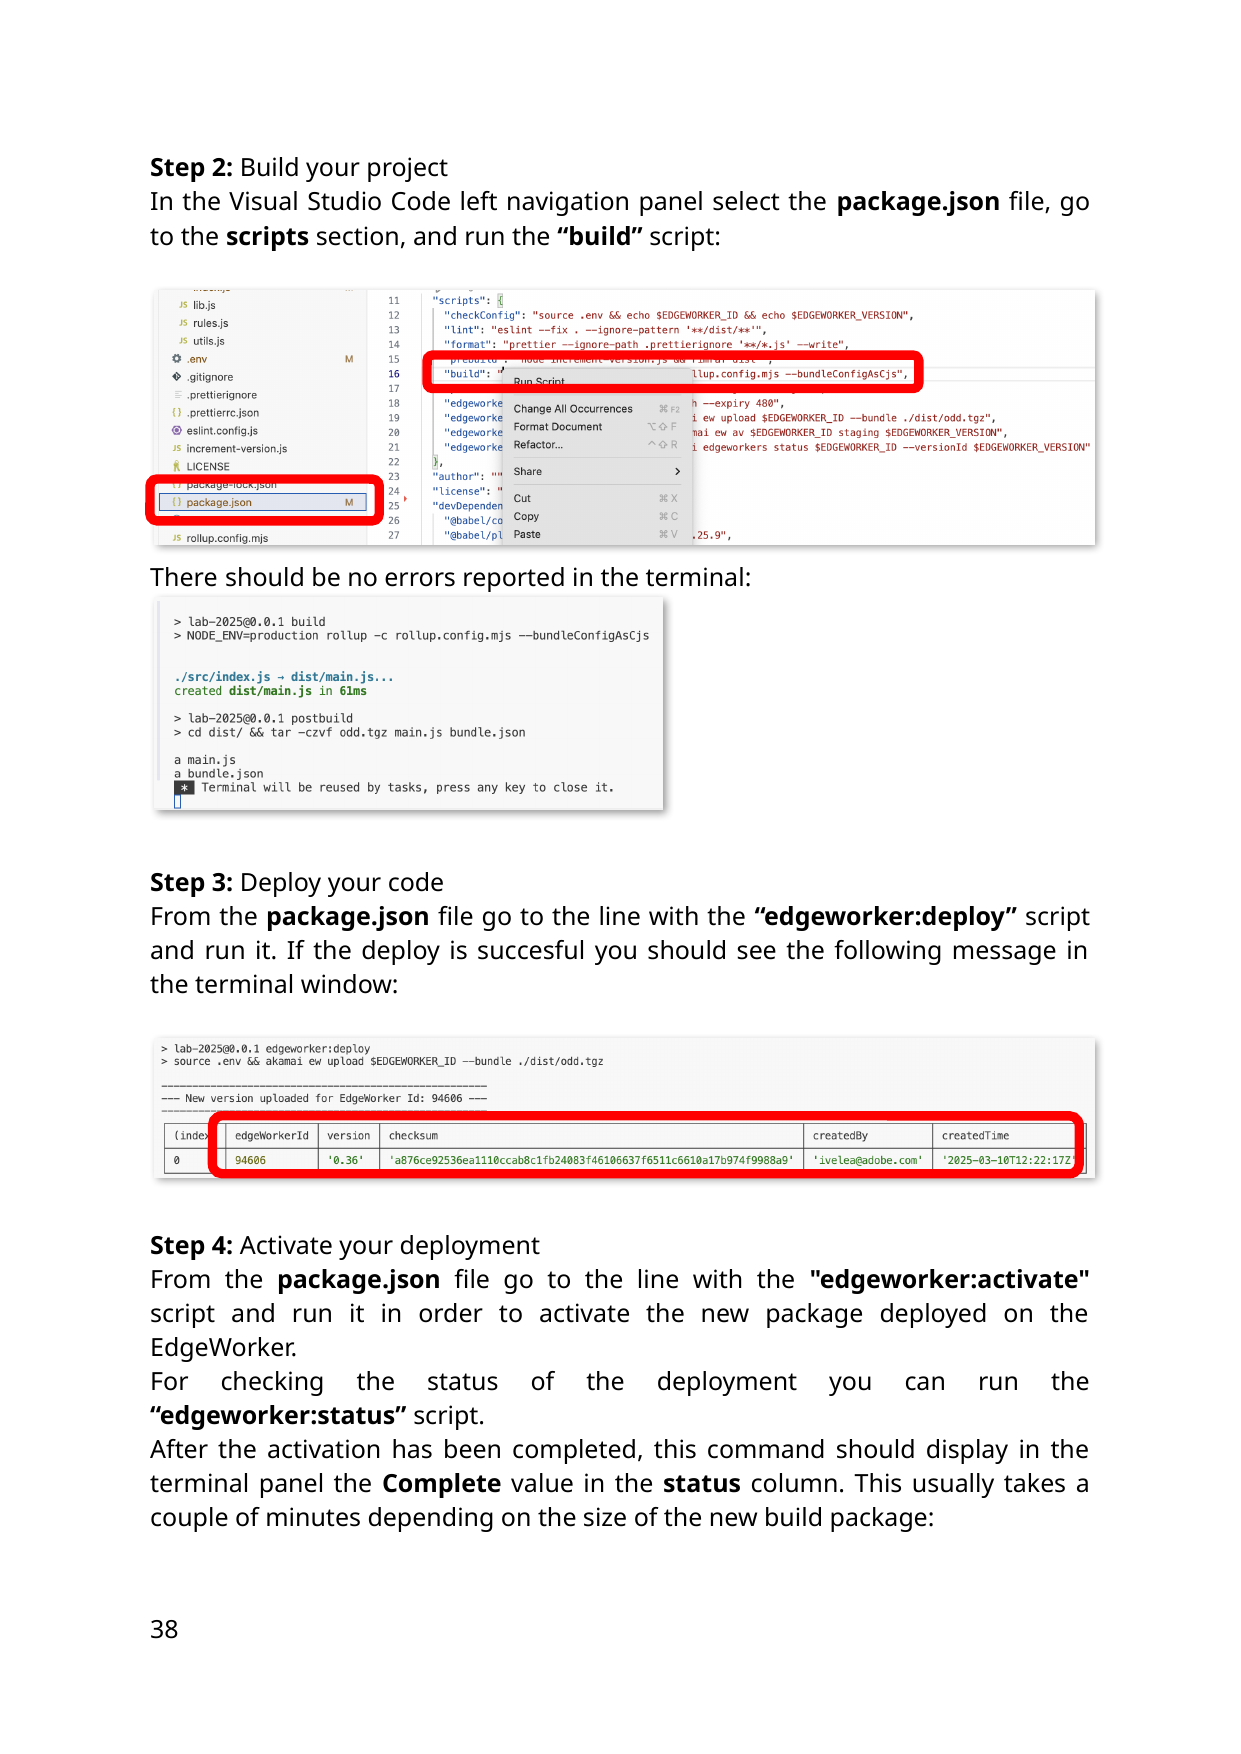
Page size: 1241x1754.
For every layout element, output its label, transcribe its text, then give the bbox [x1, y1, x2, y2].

text From the package.json file go to the line with the “edgeworker:deploy” script and run it. If the deploy is succesful you should see the following message in the terminal window: [150, 898, 1090, 1001]
text For checking the status of the deployment you can run the “edgeworker:status” script. [150, 1363, 1090, 1432]
picture [155, 484, 374, 516]
text In the Visual Studio Code left navigation panel select the package.json file, go to the scripts section, and run the “build” script: [150, 184, 1090, 252]
picture [154, 1038, 1095, 1178]
text After the activation has been completed, this command should display in the terminal panel the Complete value in the status column. This usually takes a couple of minutes depending on the size of the new build package: [150, 1432, 1090, 1534]
picture [218, 1121, 1074, 1169]
text There should be no errors reported in the terminal: [150, 559, 1090, 593]
text Step 4: Activate your deployment [150, 1227, 1090, 1261]
text From the package.json file go to the line with the "edgeworker:activate" script and run it in order to activate the new package deployed on the EdgeWorker. [150, 1261, 1090, 1363]
text Step 2: Build your project [150, 150, 1090, 184]
text Step 3: Deploy your code [150, 864, 1090, 898]
picture [154, 290, 1095, 545]
picture [154, 597, 663, 810]
